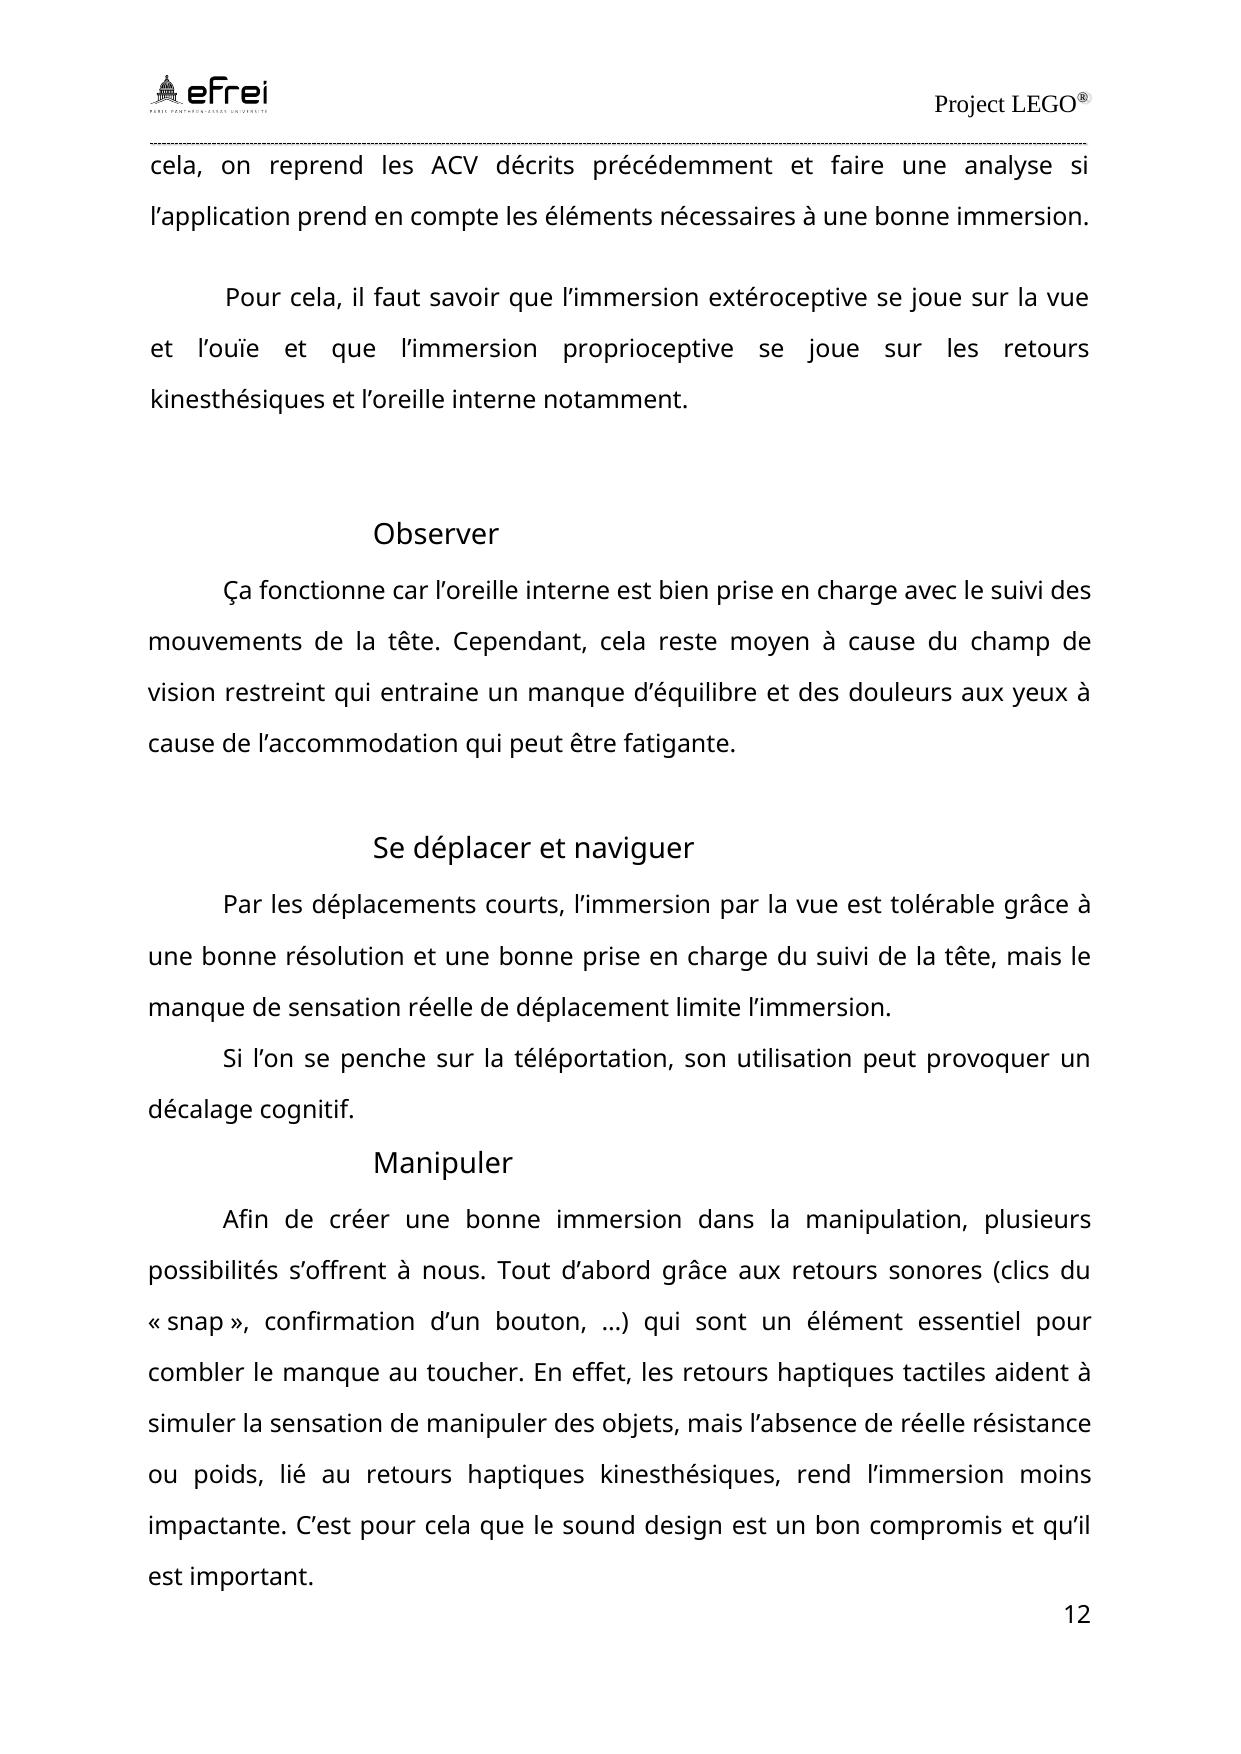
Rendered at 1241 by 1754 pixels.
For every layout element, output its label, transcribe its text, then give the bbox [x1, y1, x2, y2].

text Ça fonctionne car l’oreille interne est bien prise en charge avec le suivi des mouvements de la tête. Cependant, cela reste moyen à cause du champ de vision restreint qui entraine un manque d’équilibre et des douleurs aux yeux à cause de l’accommodation qui peut être fatigante. [148, 572, 1093, 759]
picture [1066, 81, 1112, 119]
picture [150, 75, 267, 113]
text Si l’on se penche sur la téléportation, son utilisation peut provoquer un décalage cognitif. [148, 1040, 1093, 1125]
text Par les déplacements courts, l’immersion par la vue est tolérable grâce à une bonne résolution et une bonne prise en charge du suivi de la tête, mais le manque de sensation réelle de déplacement limite l’immersion. [148, 887, 1093, 1023]
subtitle Observer [300, 513, 1093, 553]
subtitle Se déplacer et naviguer [300, 828, 1093, 867]
text Pour cela, il faut savoir que l’immersion extéroceptive se joue sur la vue et l’ouïe et que l’immersion proprioceptive se joue sur les retours kinesthésiques et l’oreille interne notamment. [150, 279, 1091, 416]
picture [149, 141, 1089, 147]
subtitle Manipuler [300, 1142, 1093, 1182]
text Afin de créer une bonne immersion dans la manipulation, plusieurs possibilités s’offrent à nous. Tout d’abord grâce aux retours sonores (clics du « snap », confirmation d’un bouton, …) qui sont un élément essentiel pour combler le manque au toucher. En effet, les retours haptiques tactiles aident à simuler la sensation de manipuler des objets, mais l’absence de réelle résistance ou poids, lié au retours haptiques kinesthésiques, rend l’immersion moins impactante. C’est pour cela que le sound design est un bon compromis et qu’il est important. [148, 1202, 1093, 1593]
picture [1066, 97, 1072, 111]
